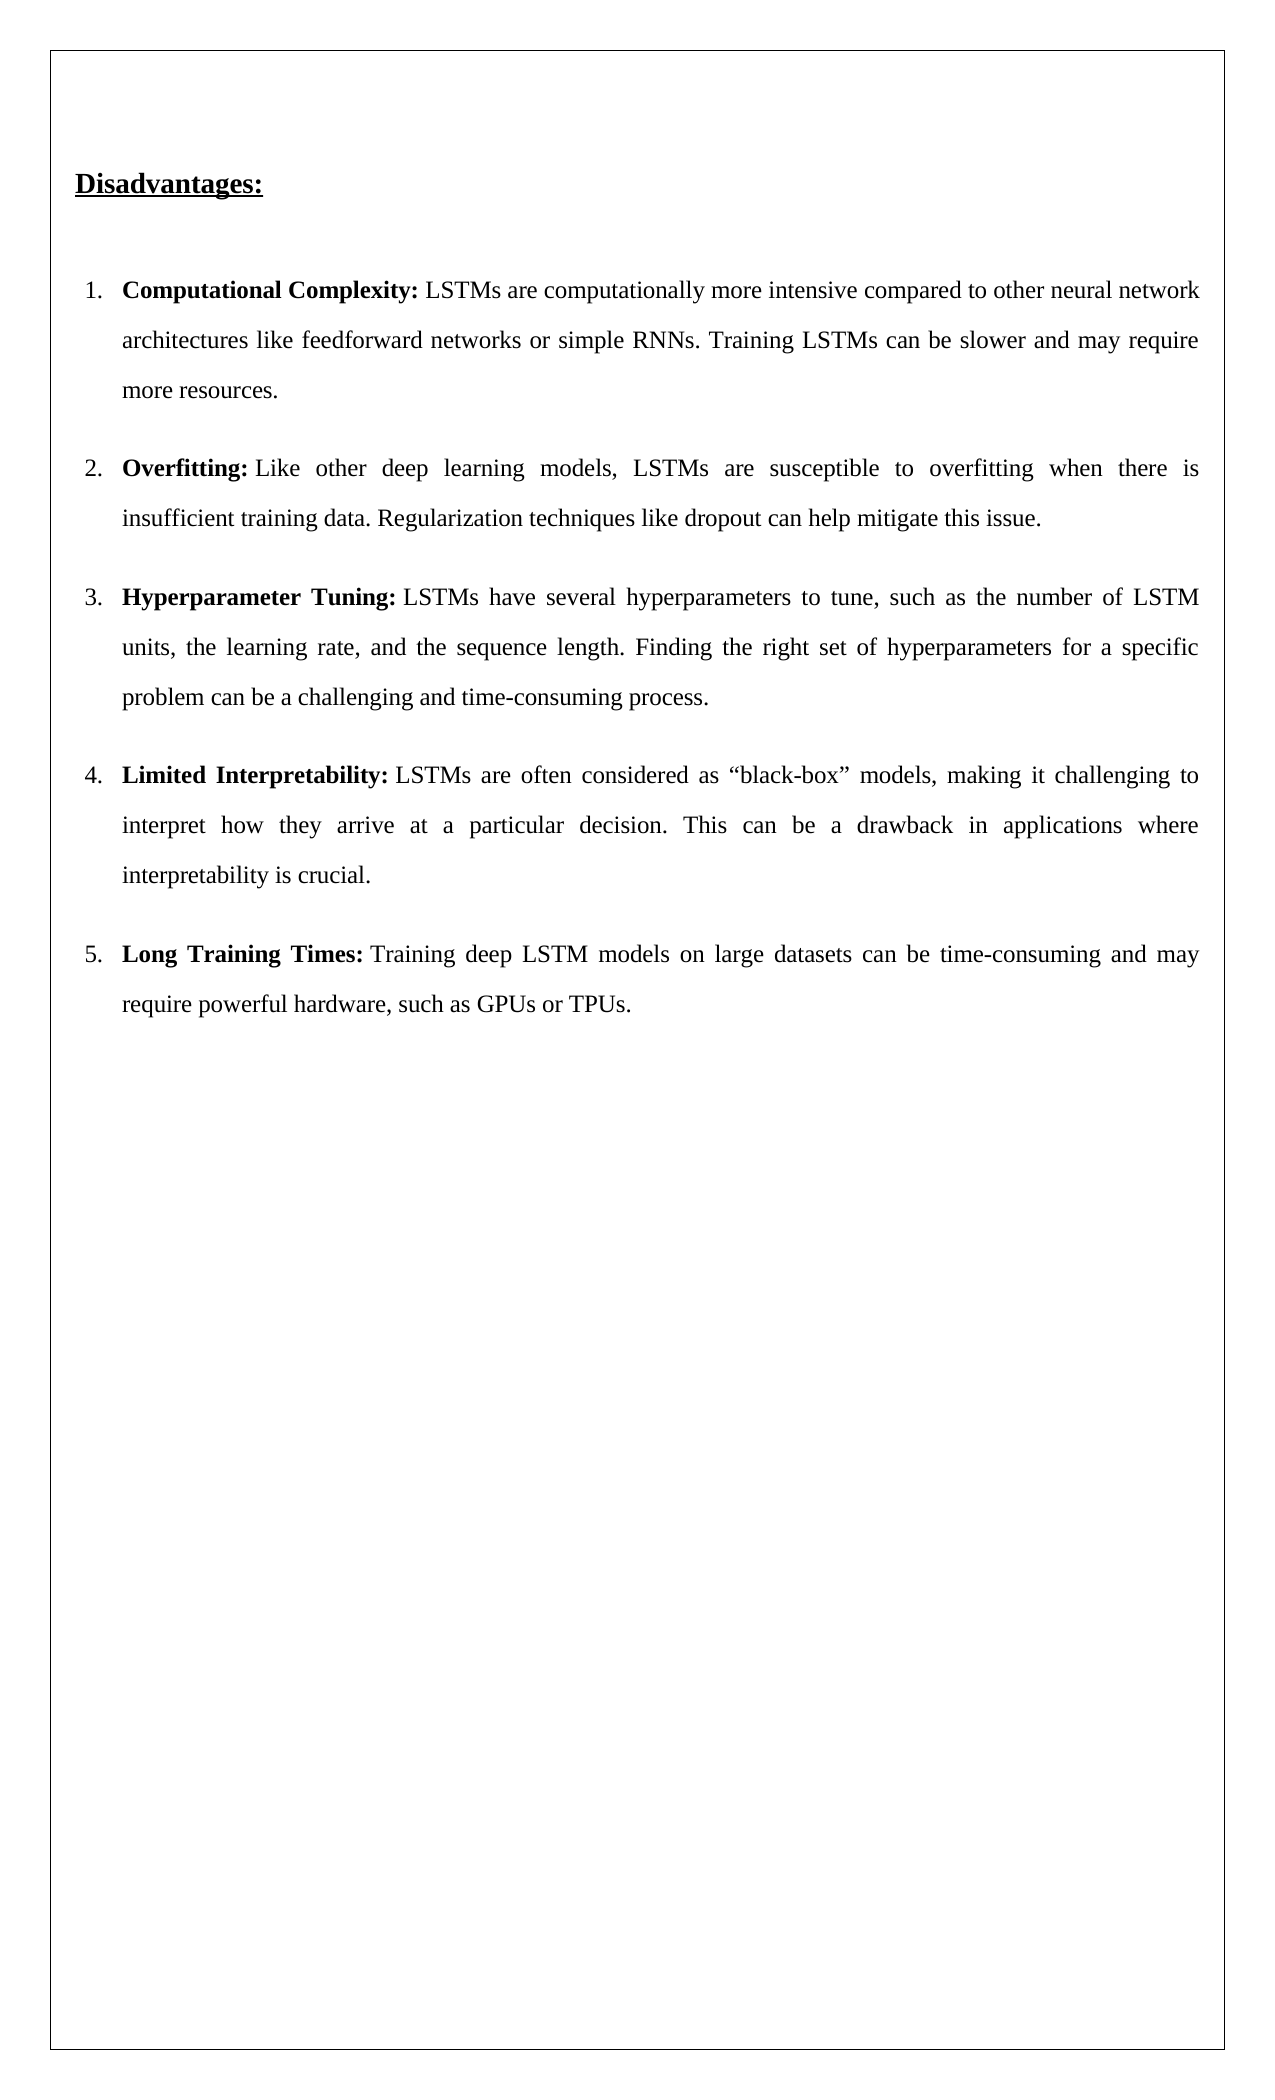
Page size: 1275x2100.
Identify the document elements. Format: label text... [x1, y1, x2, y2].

list Long Training Times: Training deep LSTM models on large datasets can be time-consuming and may require powerful hardware, such as GPUs or TPUs. [84, 918, 1200, 1018]
list Computational Complexity: LSTMs are computationally more intensive compared to other neural network architectures like feedforward networks or simple RNNs. Training LSTMs can be slower and may require more resources. [84, 253, 1200, 403]
list Limited Interpretability: LSTMs are often considered as “black-box” models, making it challenging to interpret how they arrive at a particular decision. This can be a drawback in applications where interpretability is crucial. [84, 739, 1200, 889]
list Overfitting: Like other deep learning models, LSTMs are susceptible to overfitting when there is insufficient training data. Regularization techniques like dropout can help mitigate this issue. [84, 432, 1200, 532]
text Disadvantages: [75, 150, 1200, 200]
list Hyperparameter Tuning: LSTMs have several hyperparameters to tune, such as the number of LSTM units, the learning rate, and the sequence length. Finding the right set of hyperparameters for a specific problem can be a challenging and time-consuming process. [84, 561, 1200, 711]
